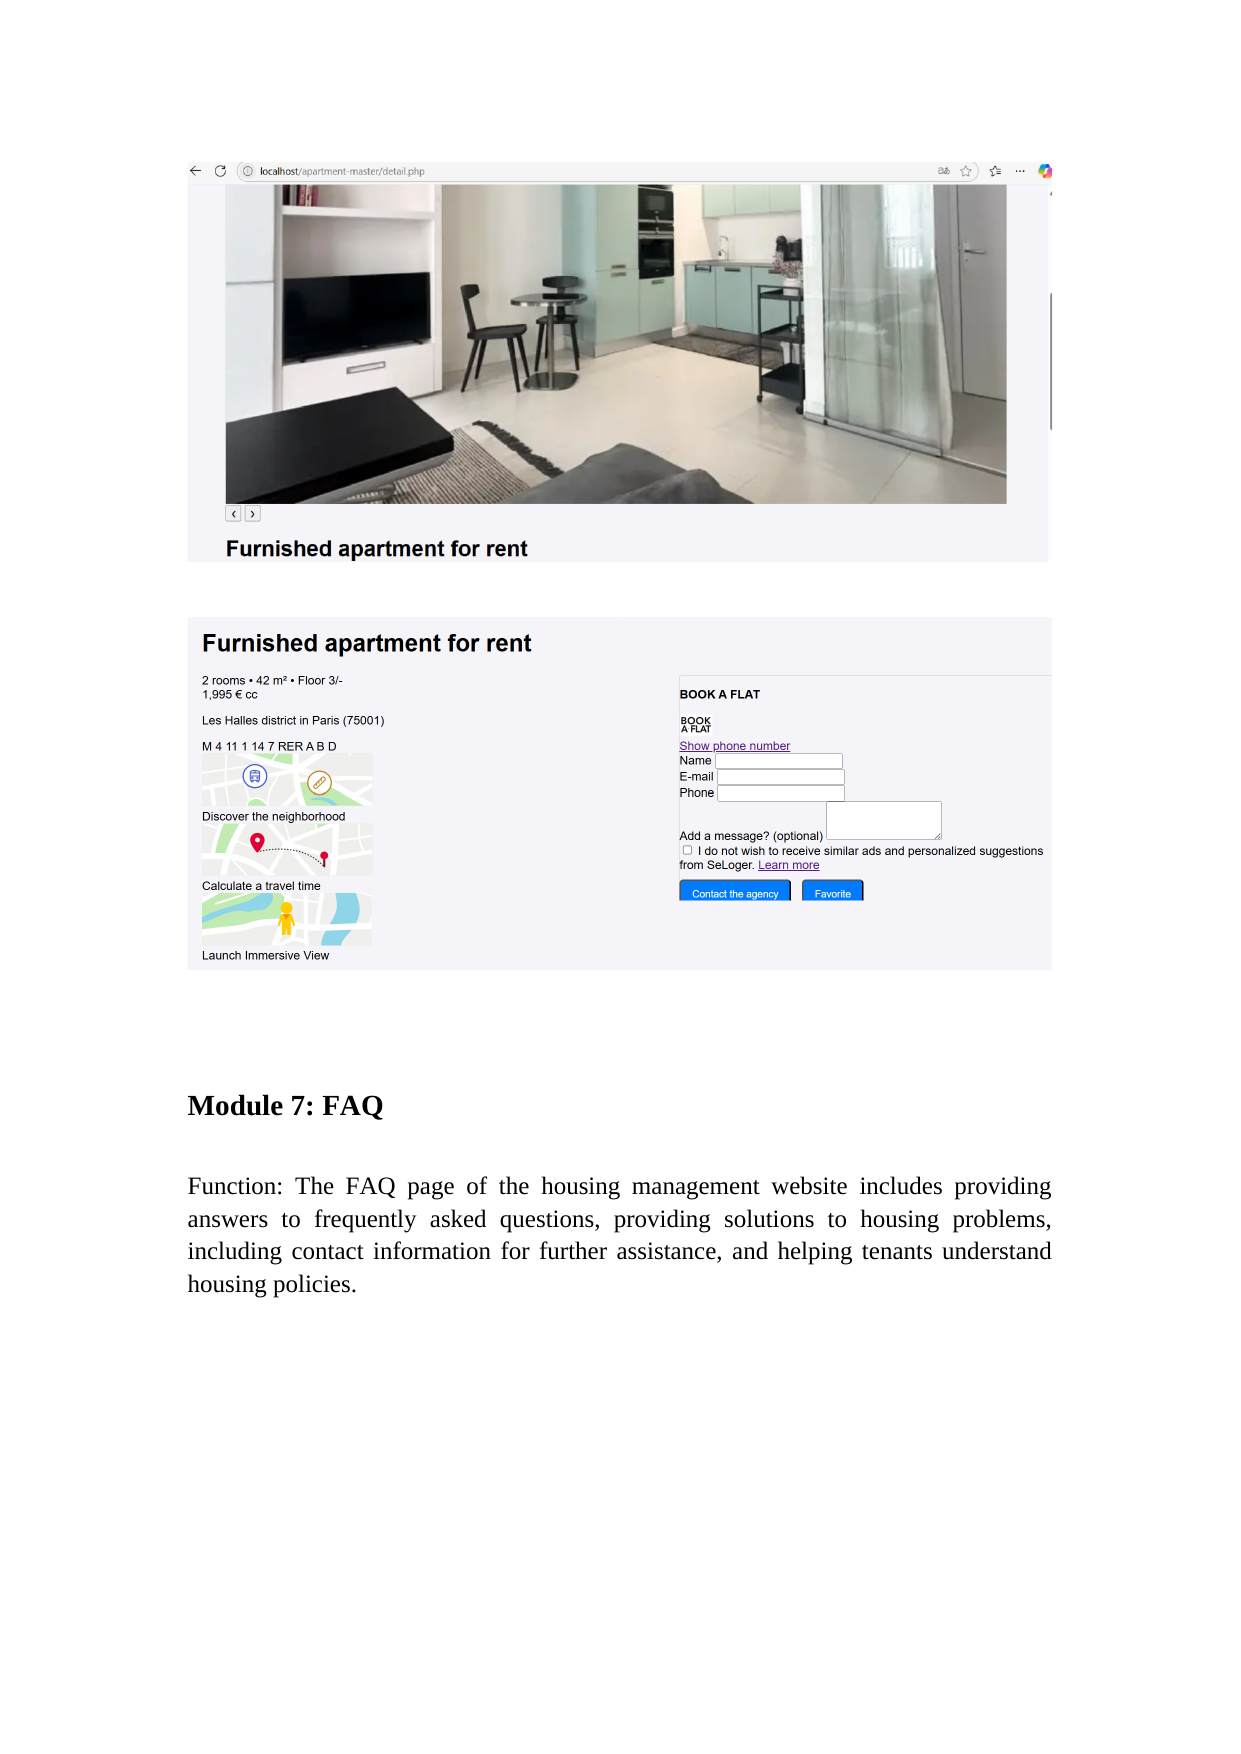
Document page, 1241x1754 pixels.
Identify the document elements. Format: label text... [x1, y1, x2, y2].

picture [187, 617, 1052, 970]
picture [187, 162, 1053, 562]
text Module 7: FAQ [187, 1072, 1053, 1137]
text Function: The FAQ page of the housing management website includes providing answers to frequently asked questions, providing solutions to housing problems, including contact information for further assistance, and helping tenants understand housing policies. [187, 1169, 1053, 1299]
